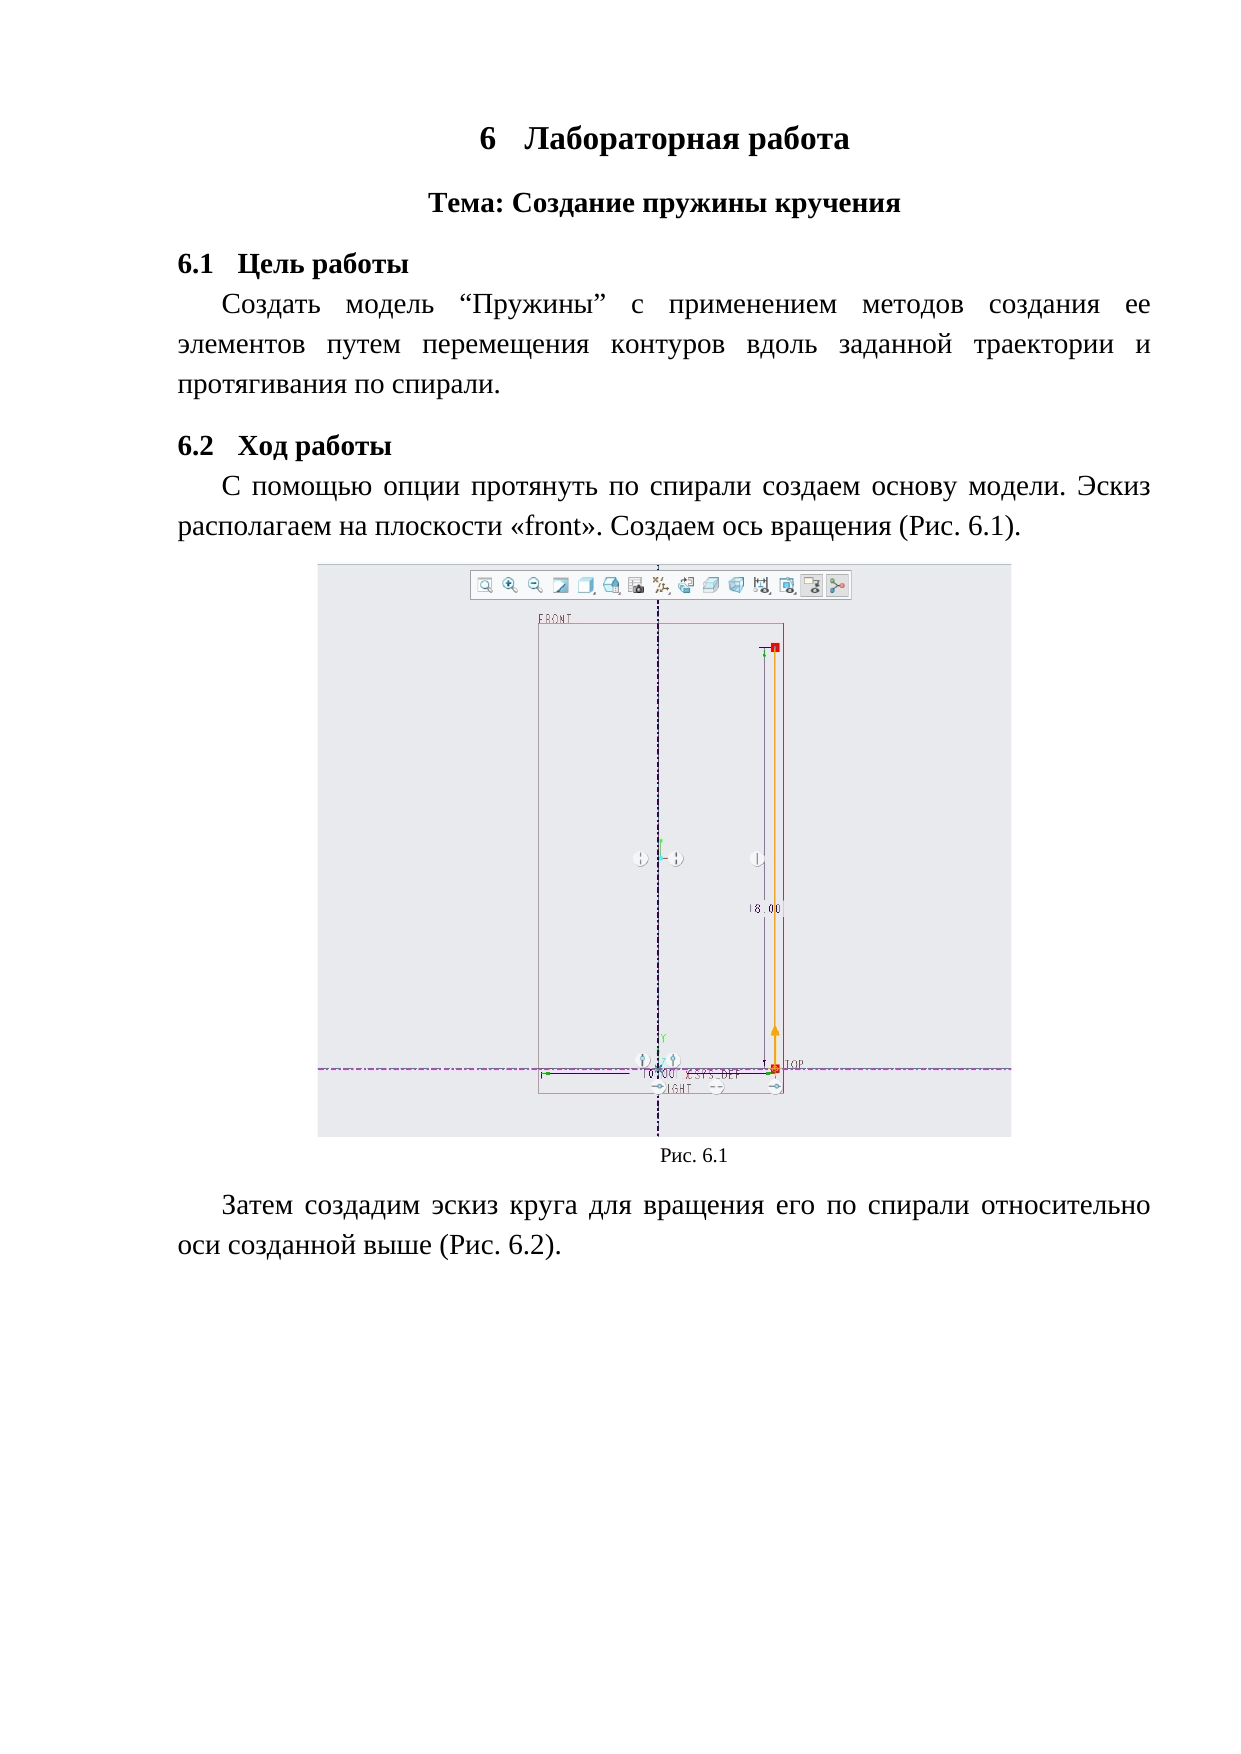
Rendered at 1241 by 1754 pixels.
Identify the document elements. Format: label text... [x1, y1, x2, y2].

picture [317, 562, 1012, 1137]
subtitle Ход работы [177, 428, 1152, 461]
subtitle Цель работы [177, 246, 1152, 279]
text Создать модель “Пружины” с применением методов создания ее элементов путем перемещения контуров вдоль заданной траектории и протягивания по спирали. [177, 286, 1152, 400]
text С помощью опции протянуть по спирали создаем основу модели. Эскиз располагаем на плоскости «front». Создаем ось вращения (Рис. 6.1). [177, 468, 1152, 542]
subtitle Тема: Создание пружины кручения [177, 185, 1152, 218]
text Рис. 6.1 [177, 1143, 1152, 1167]
text Затем создадим эскиз круга для вращения его по спирали относительно оси созданной выше (Рис. 6.2). [177, 1187, 1152, 1261]
subtitle Лабораторная работа [177, 118, 1152, 156]
